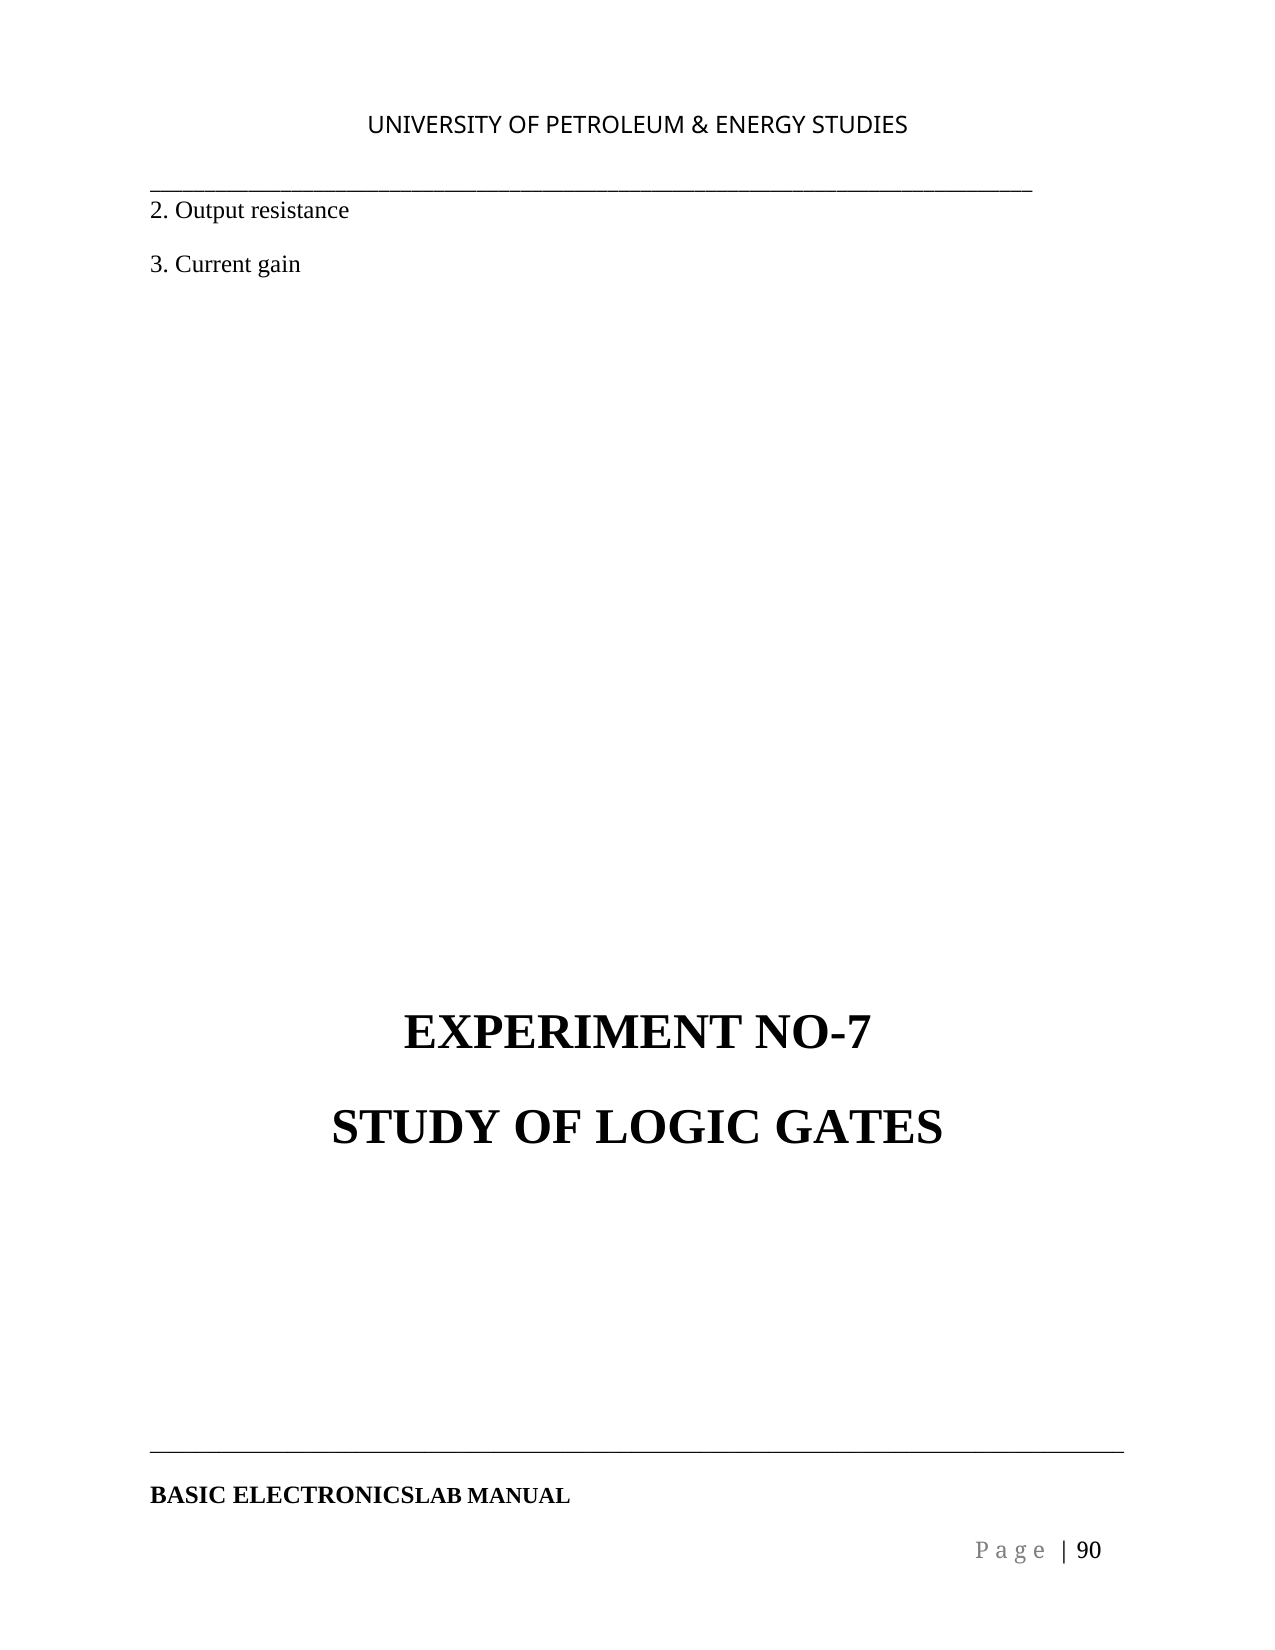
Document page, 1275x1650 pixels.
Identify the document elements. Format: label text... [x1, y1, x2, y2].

text STUDY OF LOGIC GATES [150, 1097, 1125, 1154]
text EXPERIMENT NO-7 [150, 1001, 1125, 1059]
text 3. Current gain [150, 249, 1125, 277]
text 2. Output resistance [150, 195, 1125, 224]
